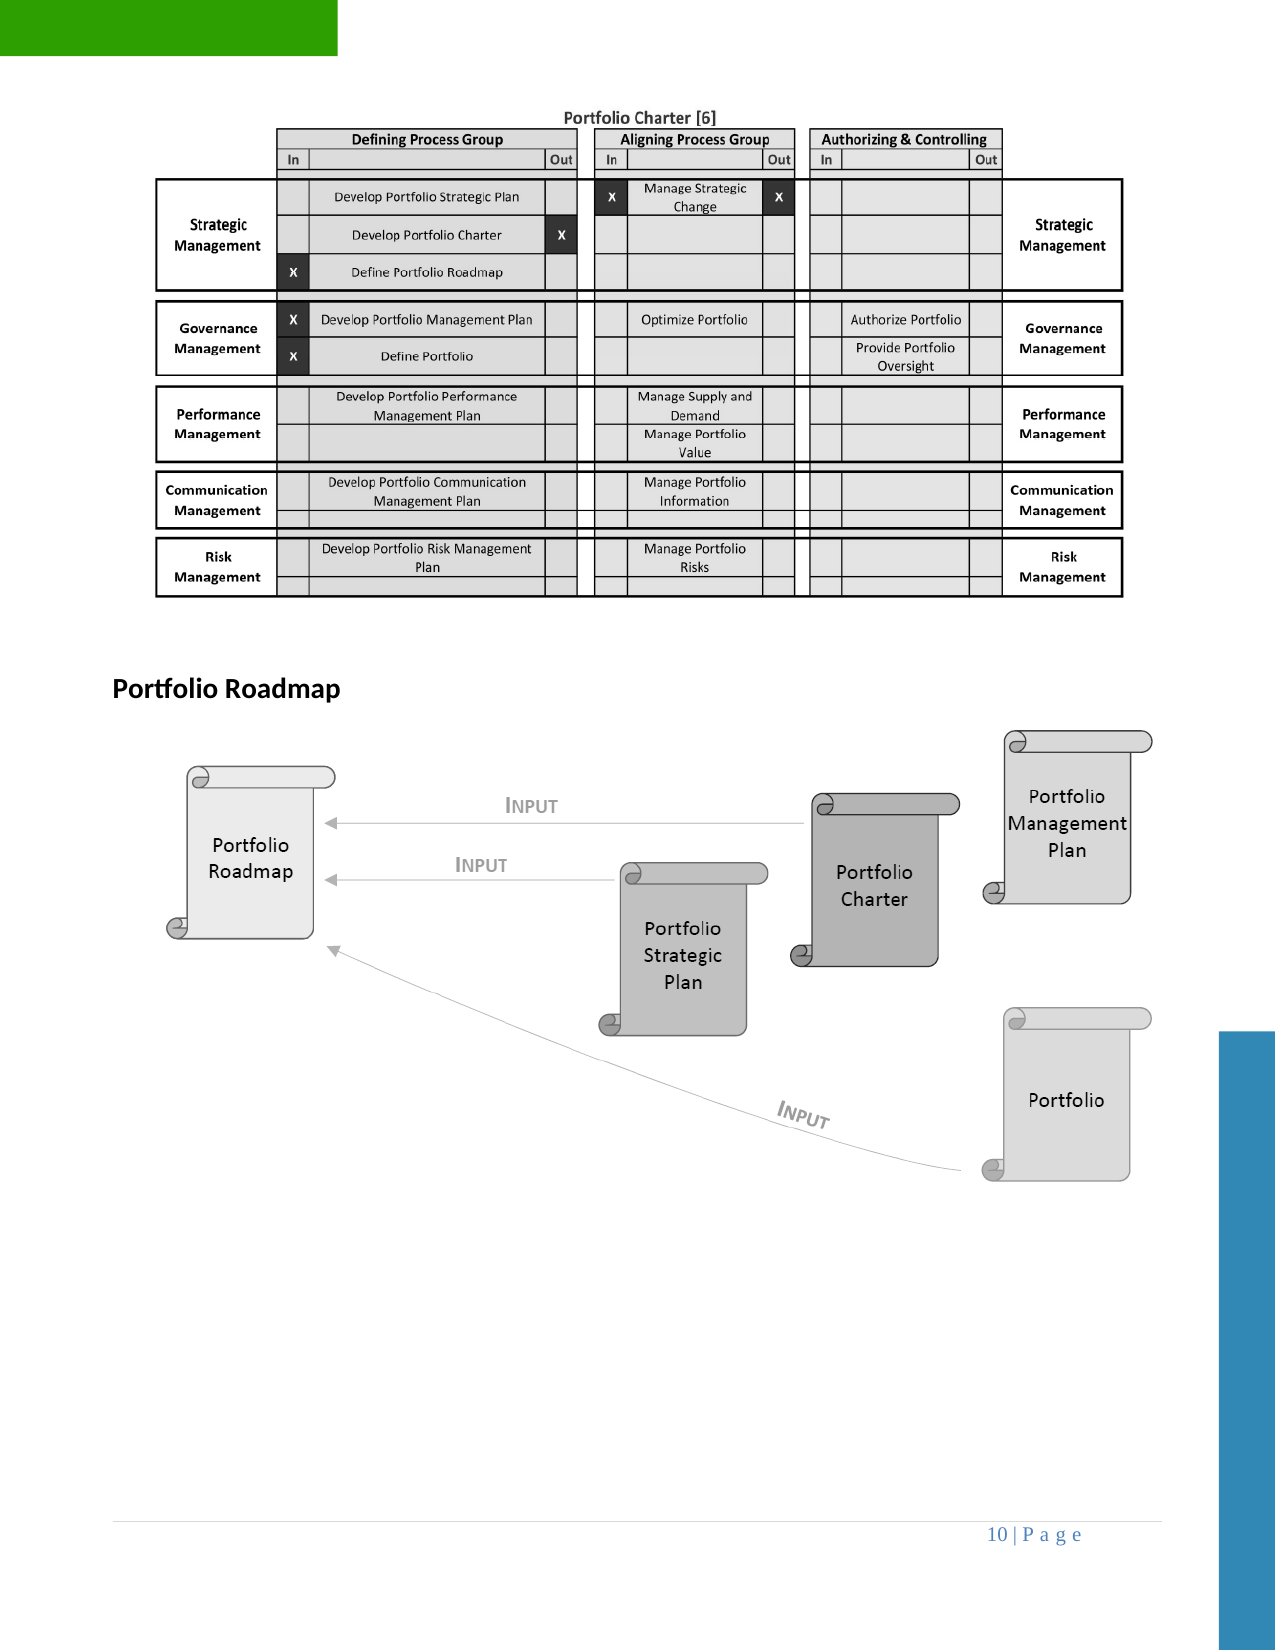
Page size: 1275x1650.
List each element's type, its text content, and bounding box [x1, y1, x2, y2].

text Portfolio Roadmap [112, 670, 1162, 706]
